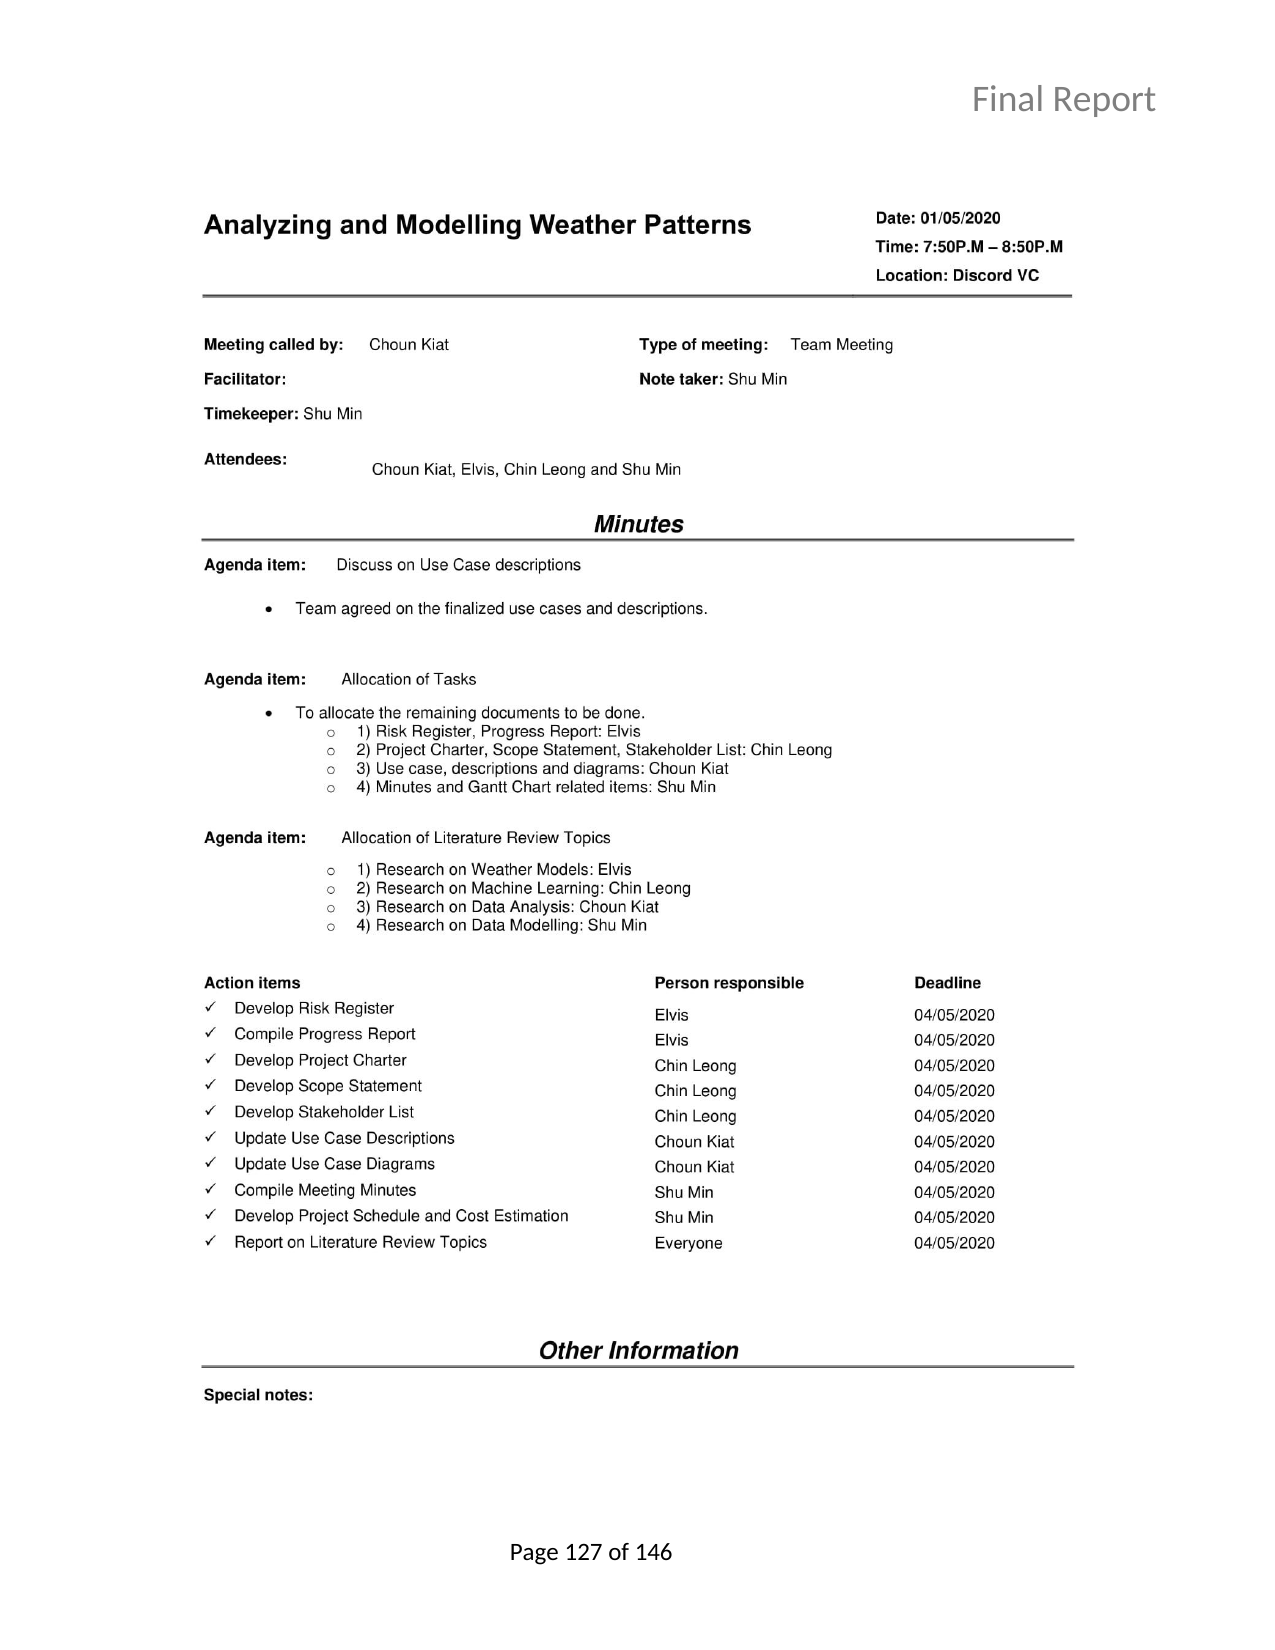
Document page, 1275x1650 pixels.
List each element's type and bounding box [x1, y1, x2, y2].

picture [118, 148, 1157, 1492]
